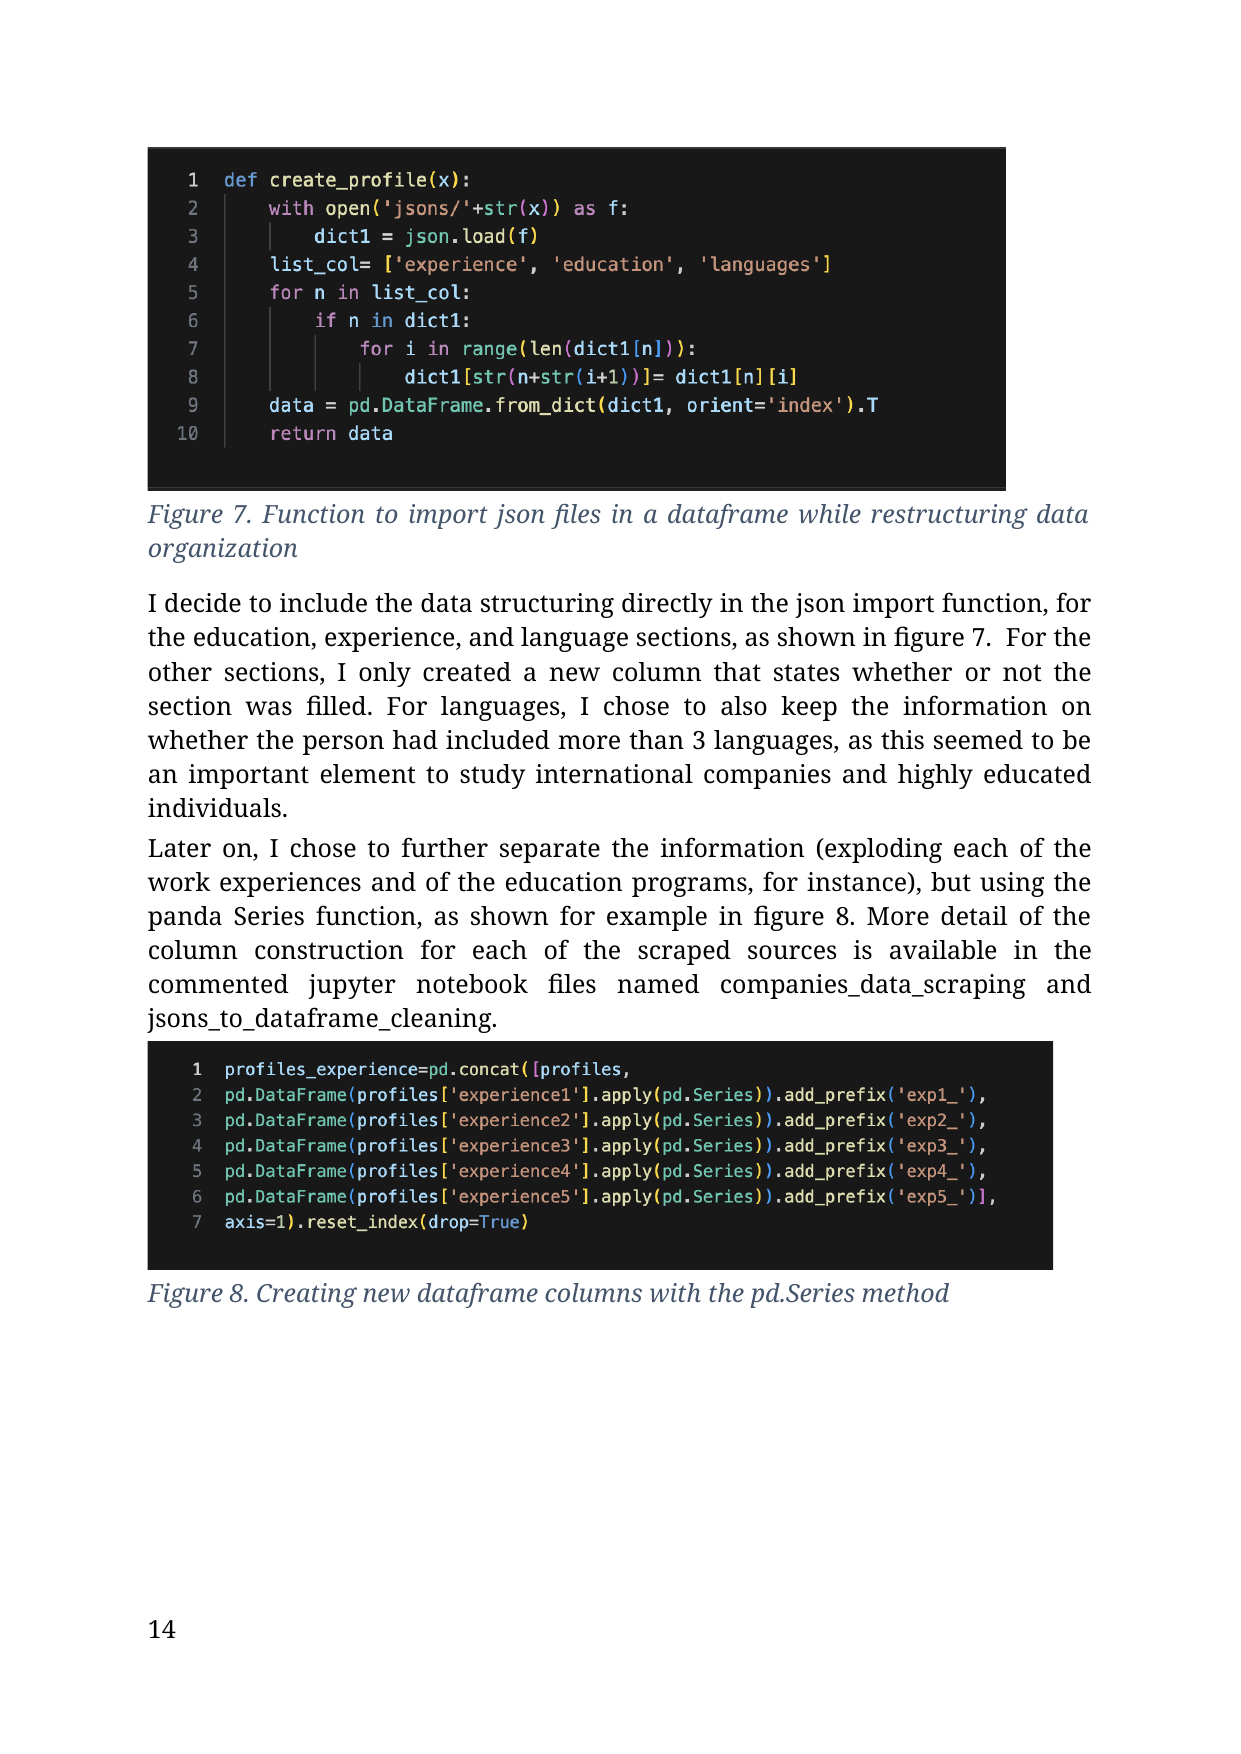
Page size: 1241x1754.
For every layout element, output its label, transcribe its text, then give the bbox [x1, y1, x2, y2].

picture [147, 1041, 1054, 1270]
text Figure 8. Creating new dataframe columns with the pd.Series method [148, 1275, 1093, 1309]
text I decide to include the data structuring directly in the json import function, for the education, experience, and language sections, as shown in figure 7. For the other sections, I only created a new column that states whether or not the section was filled. For languages, I chose to also keep the information on whether the person had included more than 3 languages, as this seemed to be an important element to study international companies and highly educated individuals. [148, 586, 1093, 824]
text Later on, I chose to further separate the information (exploding each of the work experiences and of the education programs, for instance), but using the panda Series function, as shown for example in figure 8. More detail of the column construction for each of the scraped sources is available in the commented jupyter notebook files named companies_data_scraping and jsons_to_dataframe_cleaning. [148, 831, 1093, 1035]
picture [147, 147, 1006, 491]
text Figure 7. Function to import json files in a dataframe while restructuring data organization [148, 497, 1093, 565]
